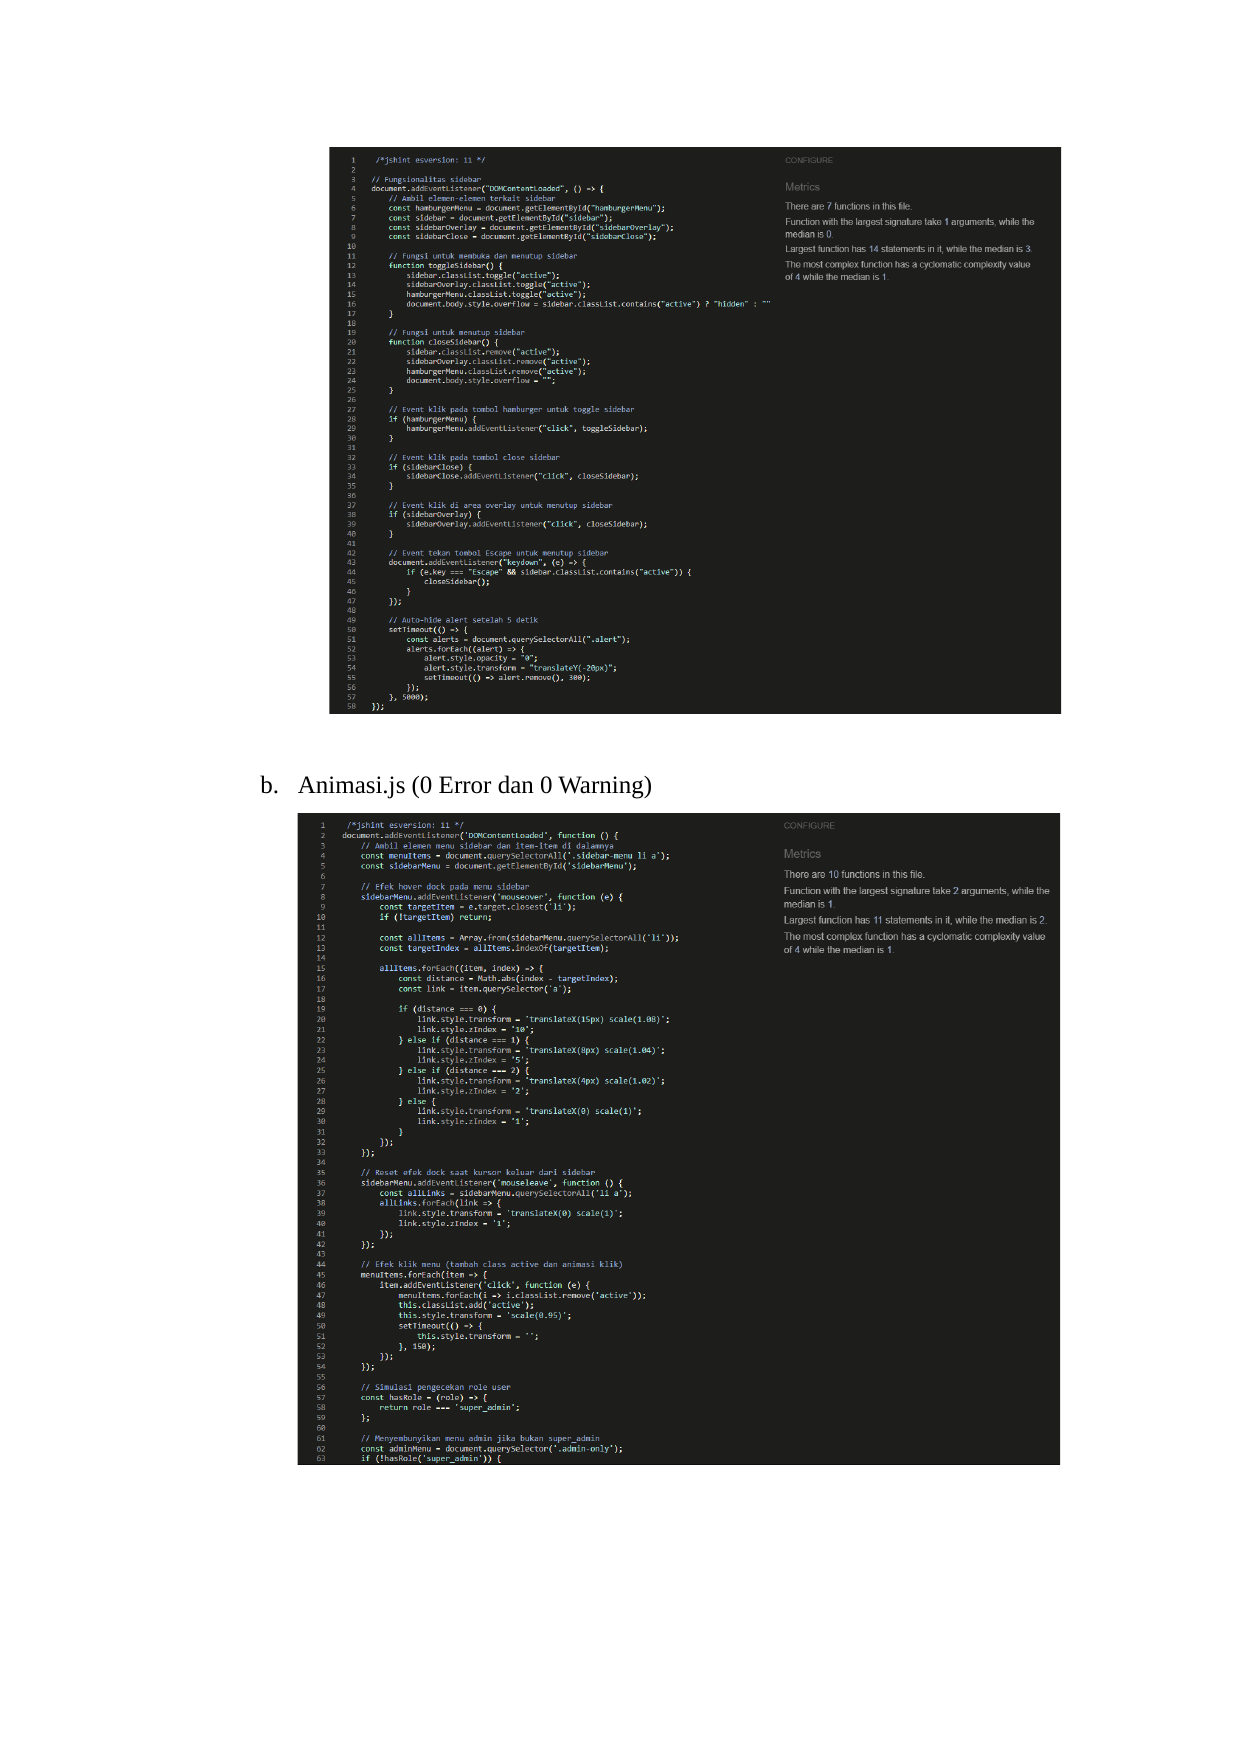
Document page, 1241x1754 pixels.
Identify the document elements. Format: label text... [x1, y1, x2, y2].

picture [329, 147, 1062, 714]
picture [297, 813, 1061, 1465]
list Animasi.js (0 Error dan 0 Warning) [260, 770, 1092, 799]
